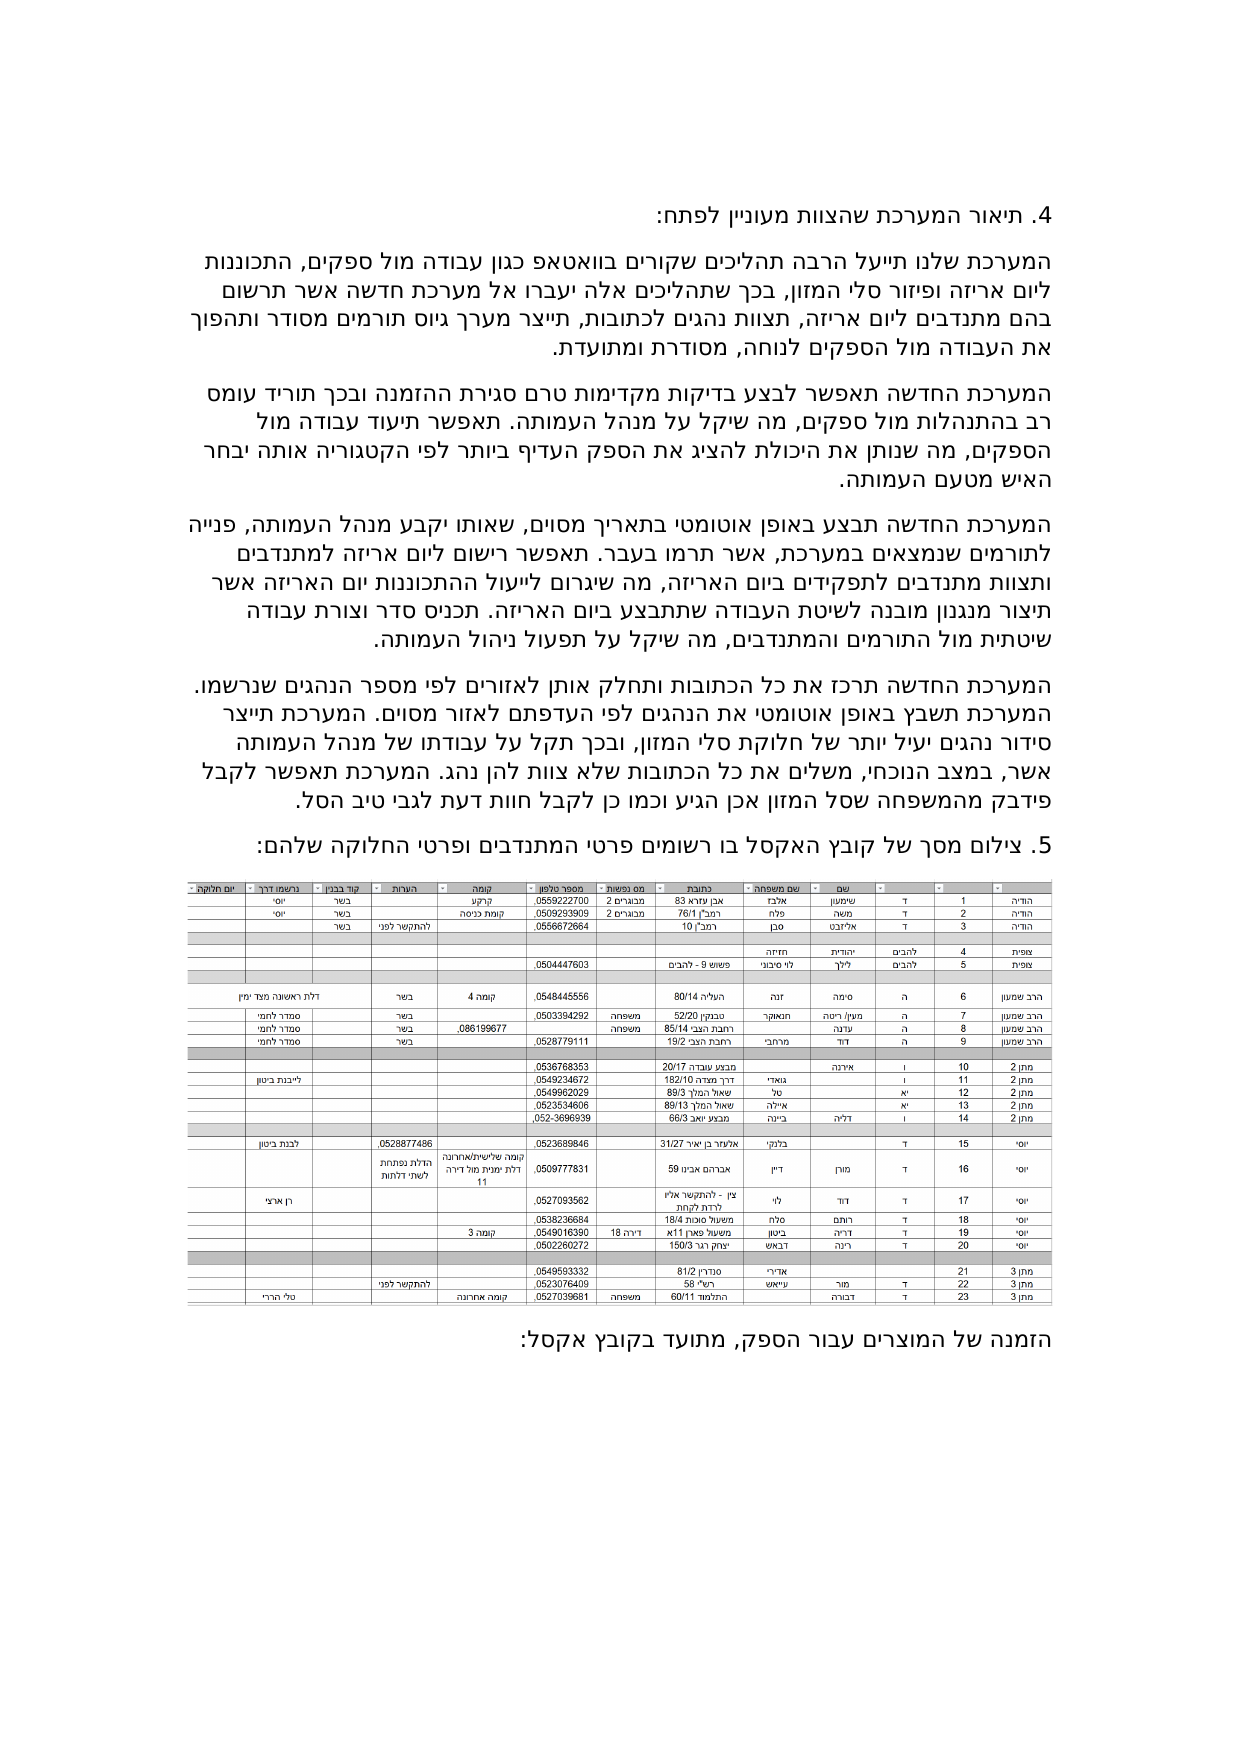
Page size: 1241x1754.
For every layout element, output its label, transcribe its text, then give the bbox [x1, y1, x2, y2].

text המערכת שלנו תייעל הרבה תהליכים שקורים בוואטאפ כגון עבודה מול ספקים, התכוננות ליום אריזה ופיזור סלי המזון, בכך שתהליכים אלה יעברו אל מערכת חדשה אשר תרשום בהם מתנדבים ליום אריזה, תצוות נהגים לכתובות, תייצר מערך גיוס תורמים מסודר ותהפוך את העבודה מול הספקים לנוחה, מסודרת ומתועדת. [187, 248, 1053, 361]
text 4. תיאור המערכת שהצוות מעוניין לפתח: [187, 203, 1053, 229]
picture [187, 879, 1053, 1306]
text הזמנה של המוצרים עבור הספק, מתועד בקובץ אקסל: [187, 1327, 1053, 1353]
text 5. צילום מסך של קובץ האקסל בו רשומים פרטי המתנדבים ופרטי החלוקה שלהם: [187, 832, 1053, 859]
text המערכת החדשה תרכז את כל הכתובות ותחלק אותן לאזורים לפי מספר הנהגים שנרשמו. המערכת תשבץ באופן אוטומטי את הנהגים לפי העדפתם לאזור מסוים. המערכת תייצר סידור נהגים יעיל יותר של חלוקת סלי המזון, ובכך תקל על עבודתו של מנהל העמותה אשר, במצב הנוכחי, משלים את כל הכתובות שלא צוות להן נהג. המערכת תאפשר לקבל פידבק מהמשפחה שסל המזון אכן הגיע וכמו כן לקבל חוות דעת לגבי טיב הסל. [187, 672, 1053, 813]
text המערכת החדשה תאפשר לבצע בדיקות מקדימות טרם סגירת ההזמנה ובכך תוריד עומס רב בהתנהלות מול ספקים, מה שיקל על מנהל העמותה. תאפשר תיעוד עבודה מול הספקים, מה שנותן את היכולת להציג את הספק העדיף ביותר לפי הקטגוריה אותה יבחר האיש מטעם העמותה. [187, 380, 1053, 493]
text המערכת החדשה תבצע באופן אוטומטי בתאריך מסוים, שאותו יקבע מנהל העמותה, פנייה לתורמים שנמצאים במערכת, אשר תרמו בעבר. תאפשר רישום ליום אריזה למתנדבים ותצוות מתנדבים לתפקידים ביום האריזה, מה שיגרום לייעול ההתכוננות יום האריזה אשר תיצור מנגנון מובנה לשיטת העבודה שתתבצע ביום האריזה. תכניס סדר וצורת עבודה שיטתית מול התורמים והמתנדבים, מה שיקל על תפעול ניהול העמותה. [187, 511, 1053, 653]
